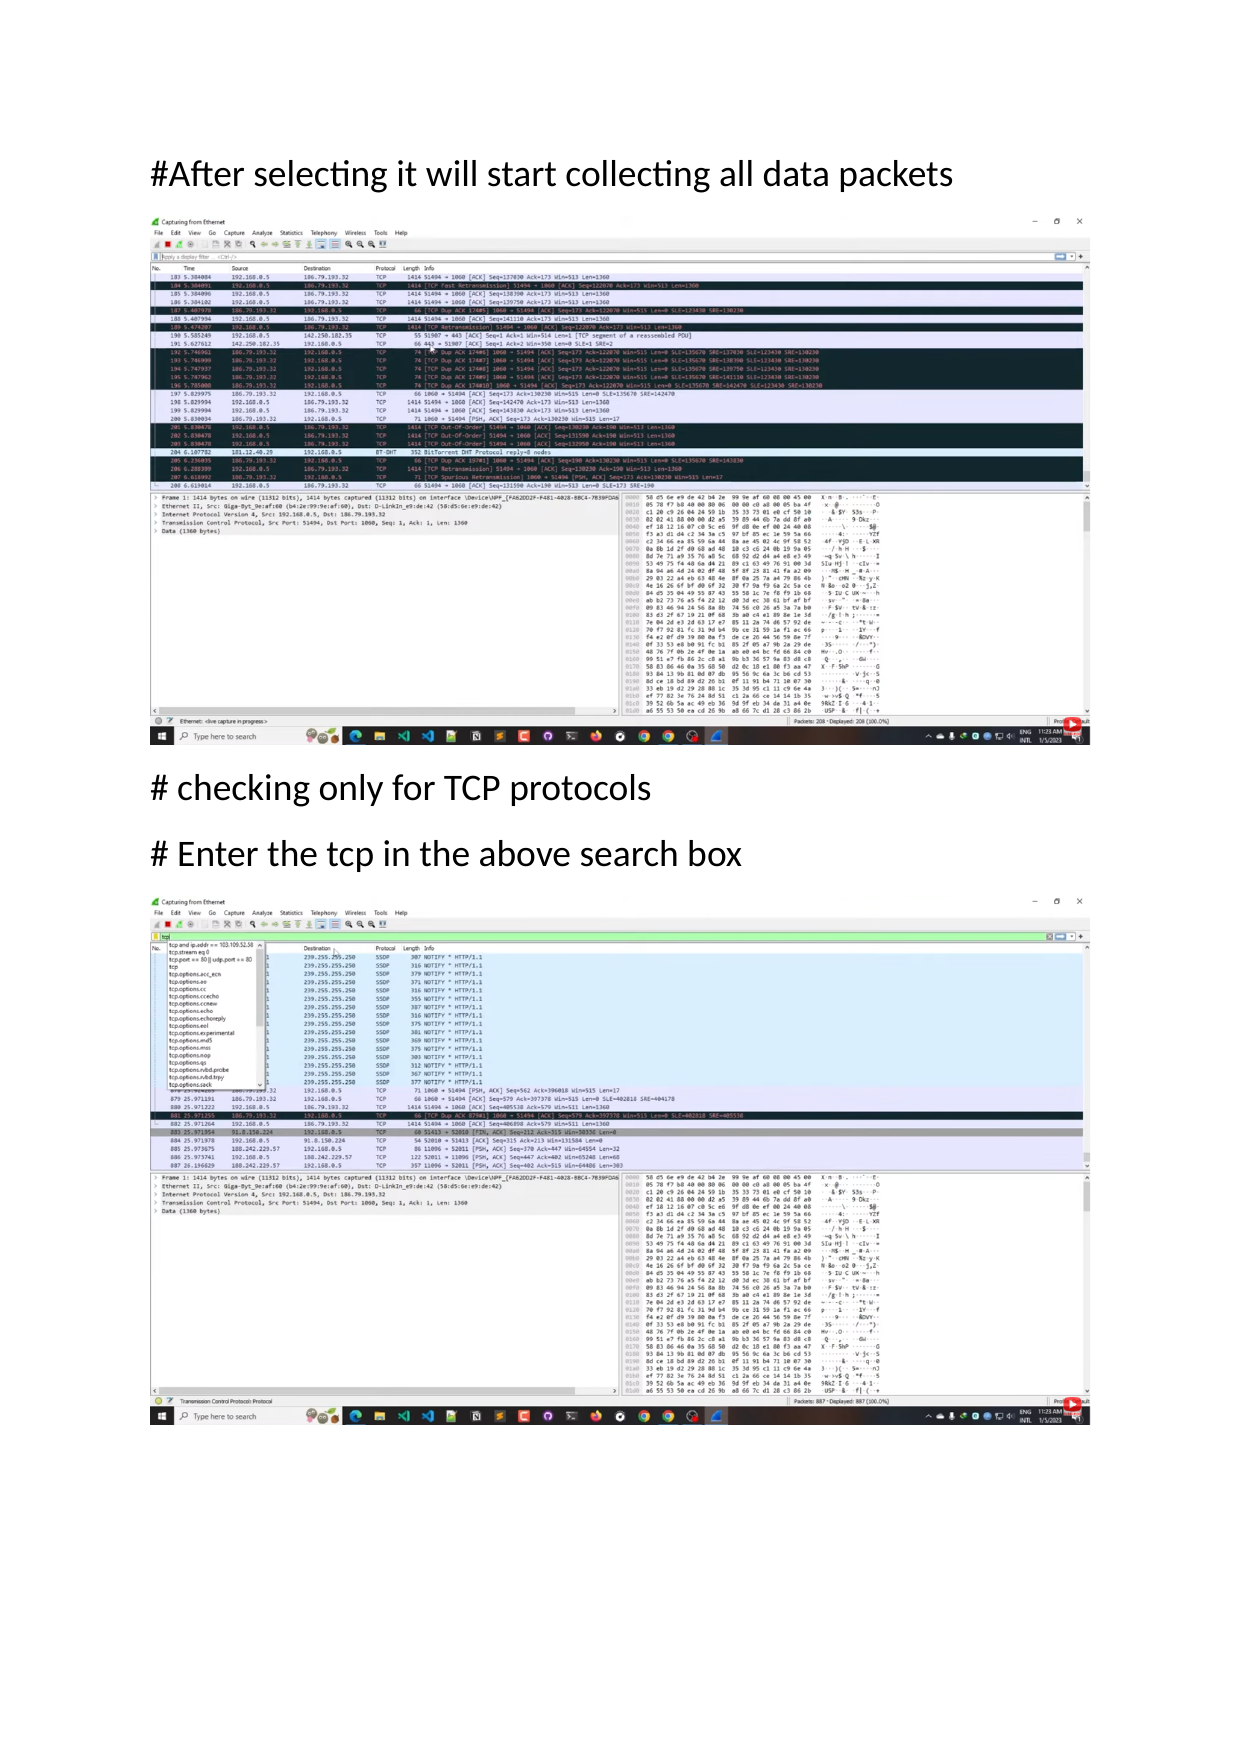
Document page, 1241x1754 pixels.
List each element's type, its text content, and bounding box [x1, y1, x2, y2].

text # Enter the tcp in the above search box [150, 830, 1090, 876]
text #After selecting it will start collecting all data packets [150, 150, 1090, 196]
text # checking only for TCP protocols [150, 764, 1090, 810]
picture [150, 896, 1091, 1425]
picture [150, 216, 1091, 745]
